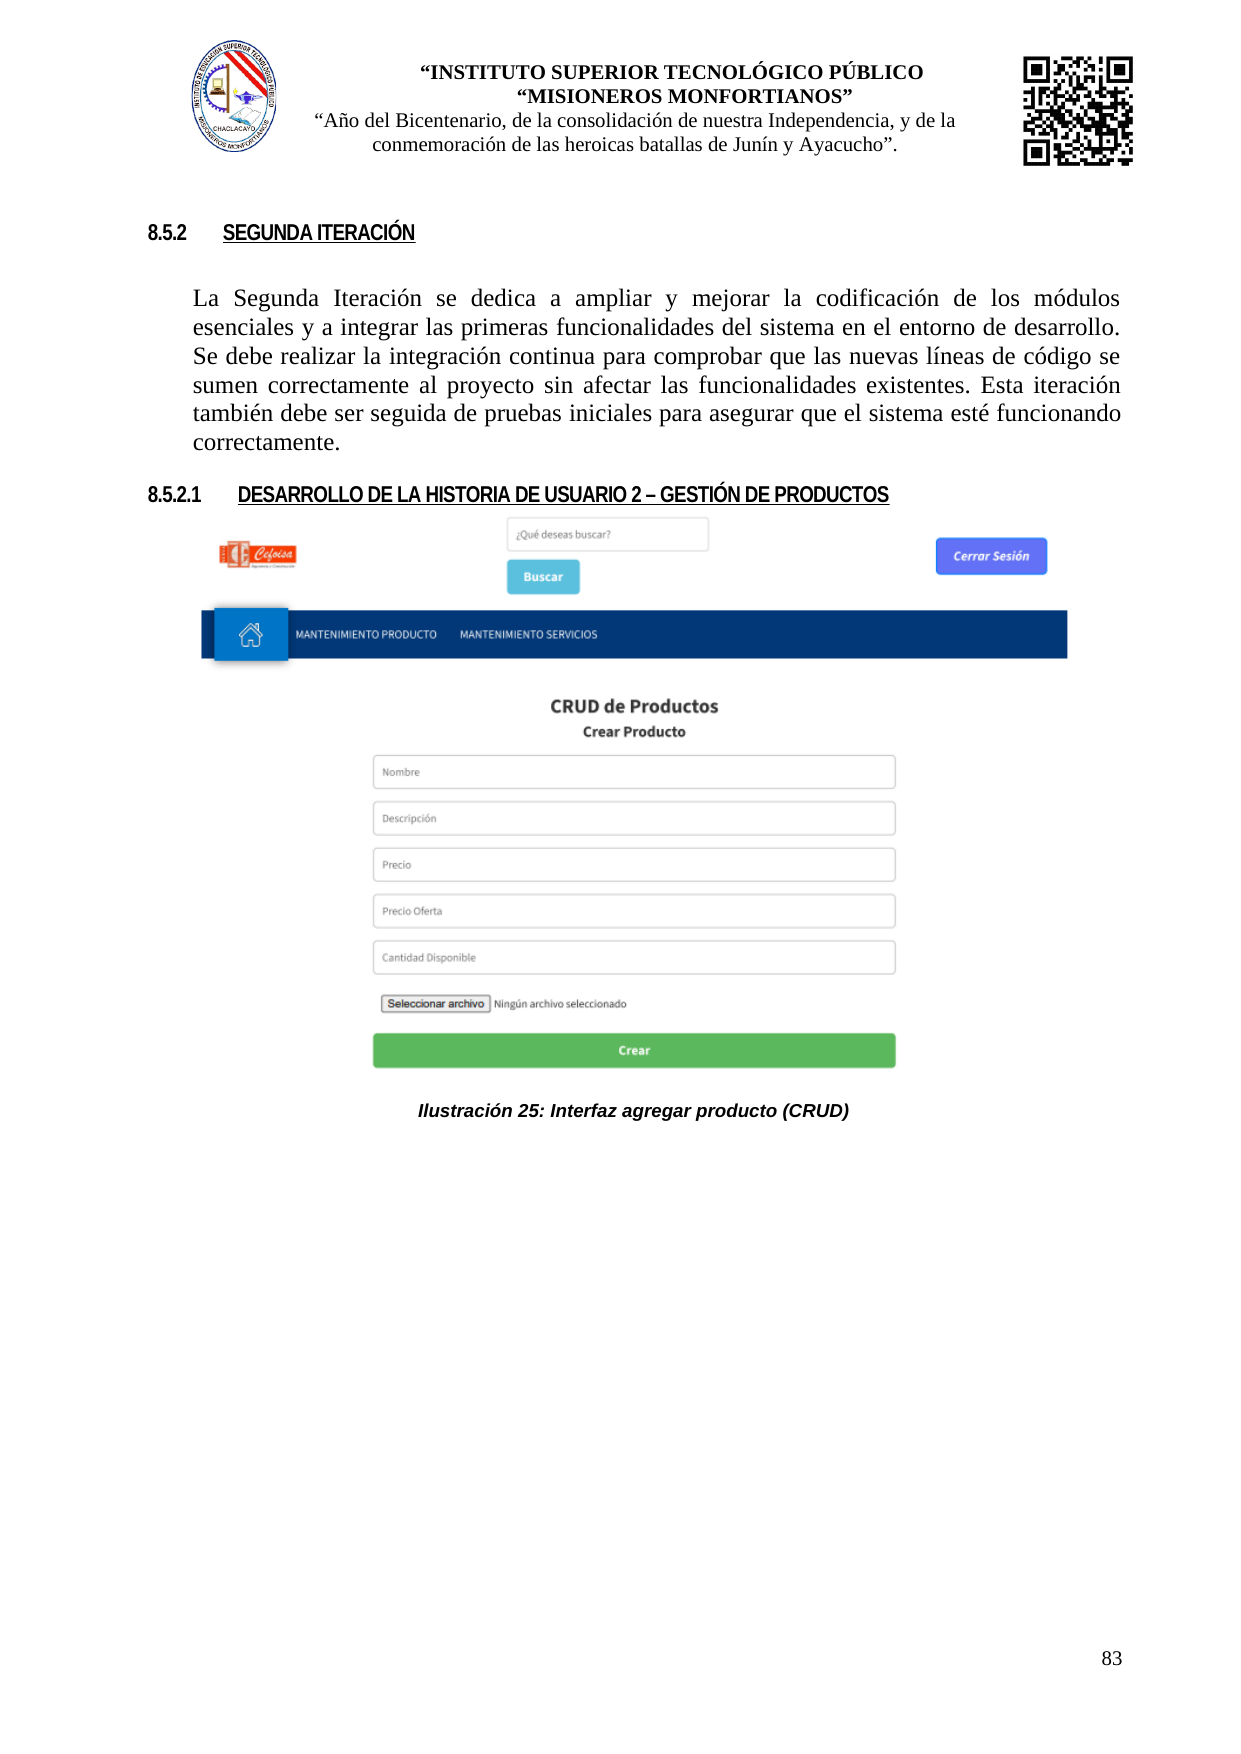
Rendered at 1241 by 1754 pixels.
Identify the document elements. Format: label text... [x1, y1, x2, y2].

text La Segunda Iteración se dedica a ampliar y mejorar la codificación de los módulos esenciales y a integrar las primeras funcionalidades del sistema en el entorno de desarrollo. Se debe realizar la integración continua para comprobar que las nuevas líneas de código se sumen correctamente al proyecto sin afectar las funcionalidades existentes. Esta iteración también debe ser seguida de pruebas iniciales para asegurar que el sistema esté funcionando correctamente. [193, 283, 1122, 456]
subtitle Desarrollo de la historia de usuario 2 – Gestión de Productos [148, 481, 1122, 507]
picture [1018, 51, 1137, 170]
picture [191, 40, 277, 152]
subtitle Segunda iteración [148, 219, 1122, 245]
picture [191, 508, 1078, 1091]
